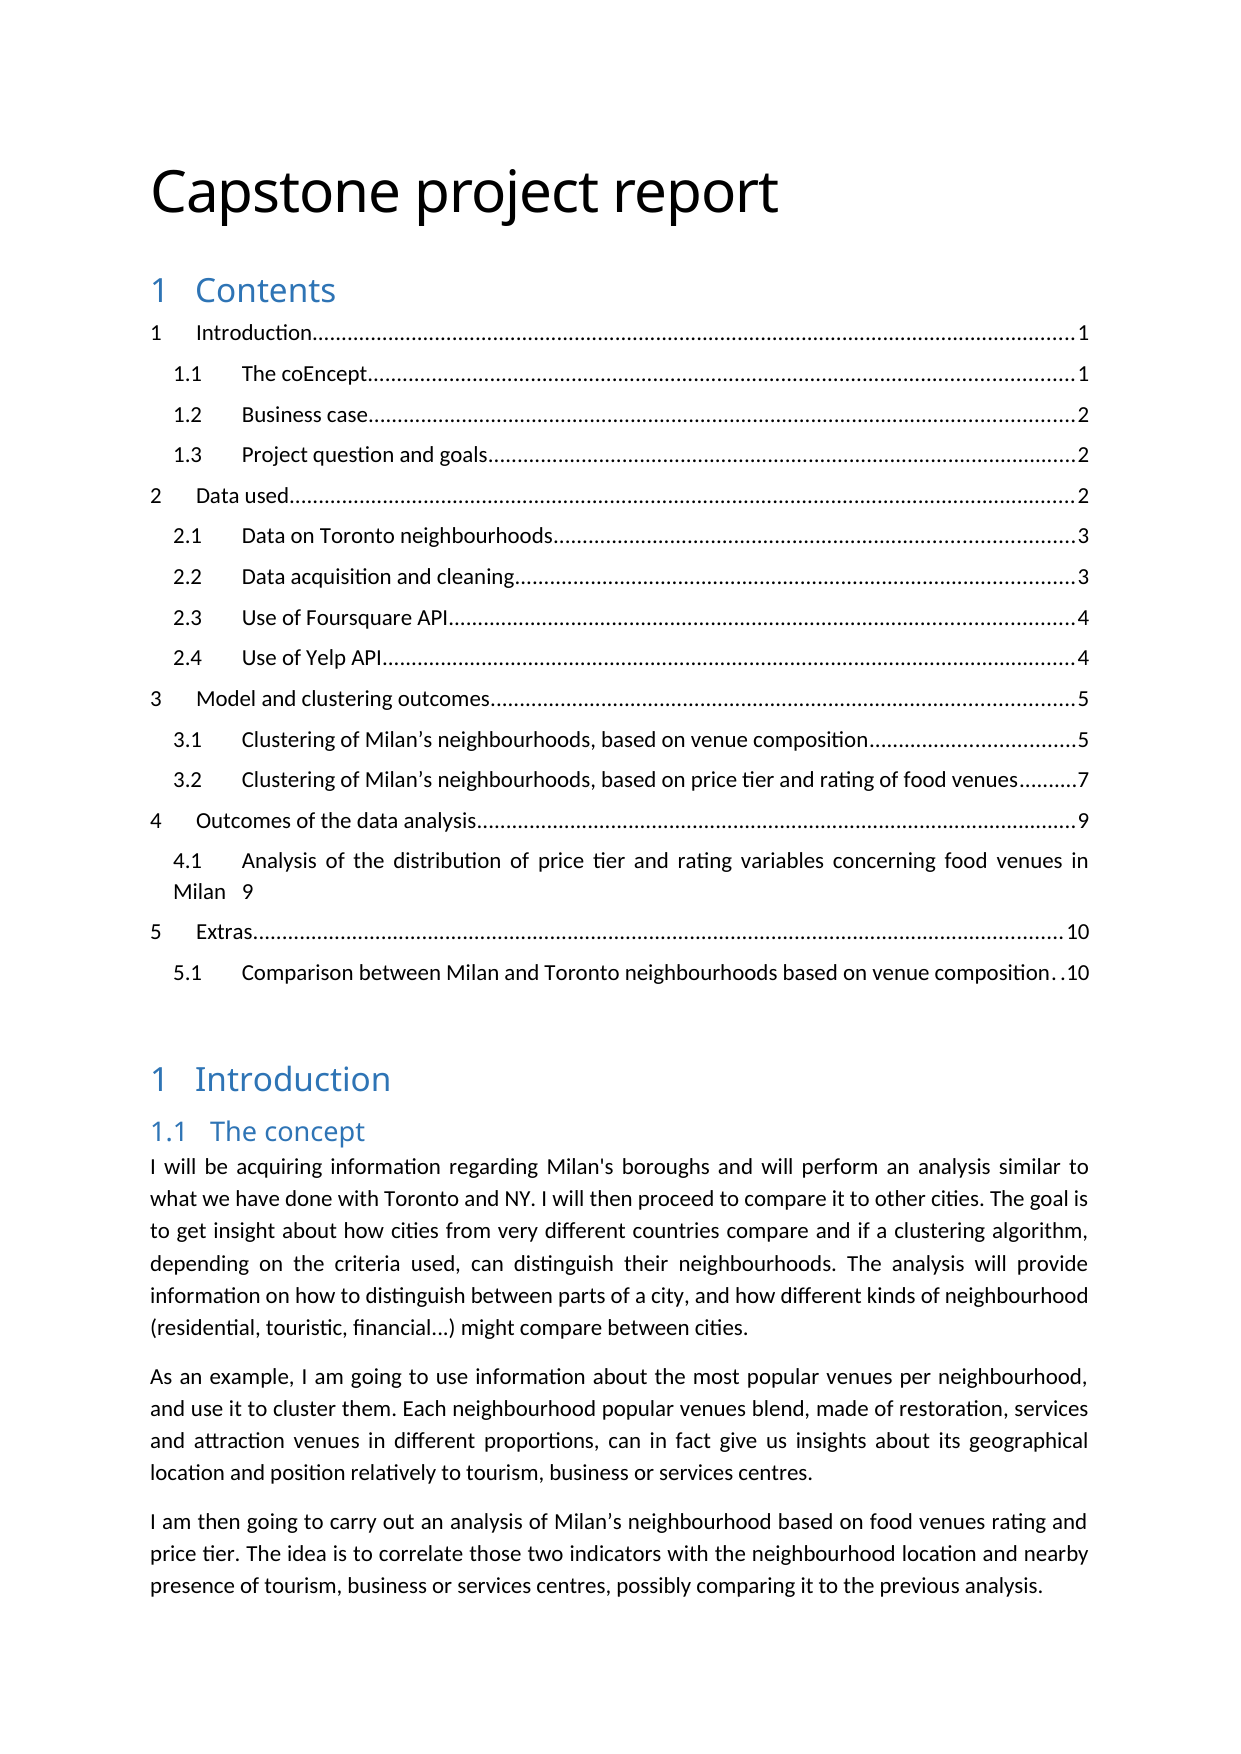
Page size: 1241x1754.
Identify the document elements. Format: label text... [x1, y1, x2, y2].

text As an example, I am going to use information about the most popular venues per neighbourhood, and use it to cluster them. Each neighbourhood popular venues blend, made of restoration, services and attraction venues in different proportions, can in fact give us insights about its geographical location and position relatively to tourism, business or services centres. [150, 1362, 1090, 1486]
title Capstone project report [150, 150, 1090, 229]
text I will be acquiring information regarding Milan's boroughs and will perform an analysis similar to what we have done with Toronto and NY. I will then proceed to compare it to other cities. The goal is to get insight about how cities from very different countries compare and if a clustering algorithm, depending on the criteria used, can distinguish their neighbourhoods. The analysis will provide information on how to distinguish between parts of a city, and how different kinds of neighbourhood (residential, touristic, financial...) might compare between cities. [150, 1152, 1090, 1341]
subtitle The concept [150, 1112, 1090, 1149]
text I am then going to carry out an analysis of Milan’s neighbourhood based on food venues rating and price tier. The idea is to correlate those two indicators with the neighbourhood location and nearby presence of tourism, business or services centres, possibly comparing it to the previous analysis. [150, 1507, 1090, 1600]
subtitle Introduction [150, 1056, 1090, 1101]
